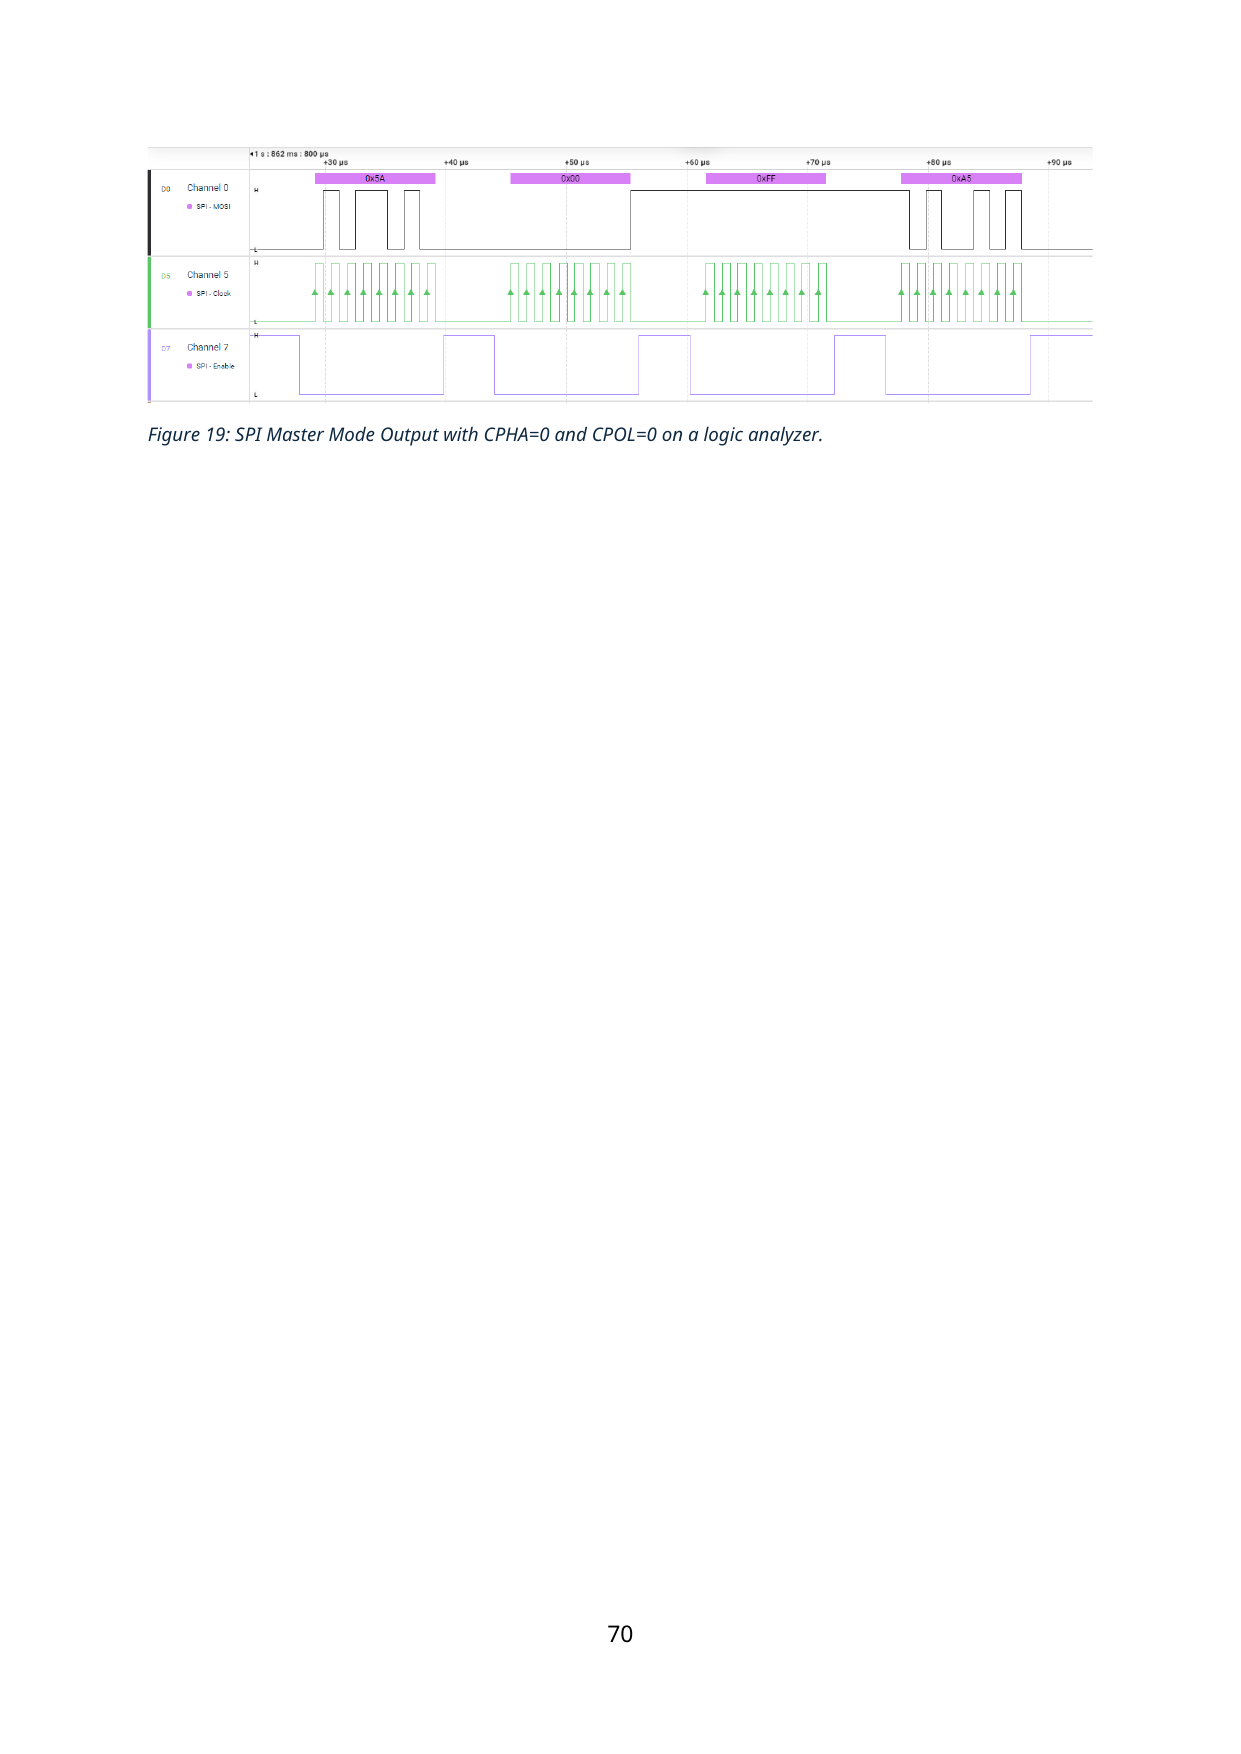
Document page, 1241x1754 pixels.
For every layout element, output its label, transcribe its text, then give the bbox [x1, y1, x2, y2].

picture [147, 147, 1093, 403]
text Figure 19: SPI Master Mode Output with CPHA=0 and CPOL=0 on a logic analyzer. [148, 421, 1093, 447]
